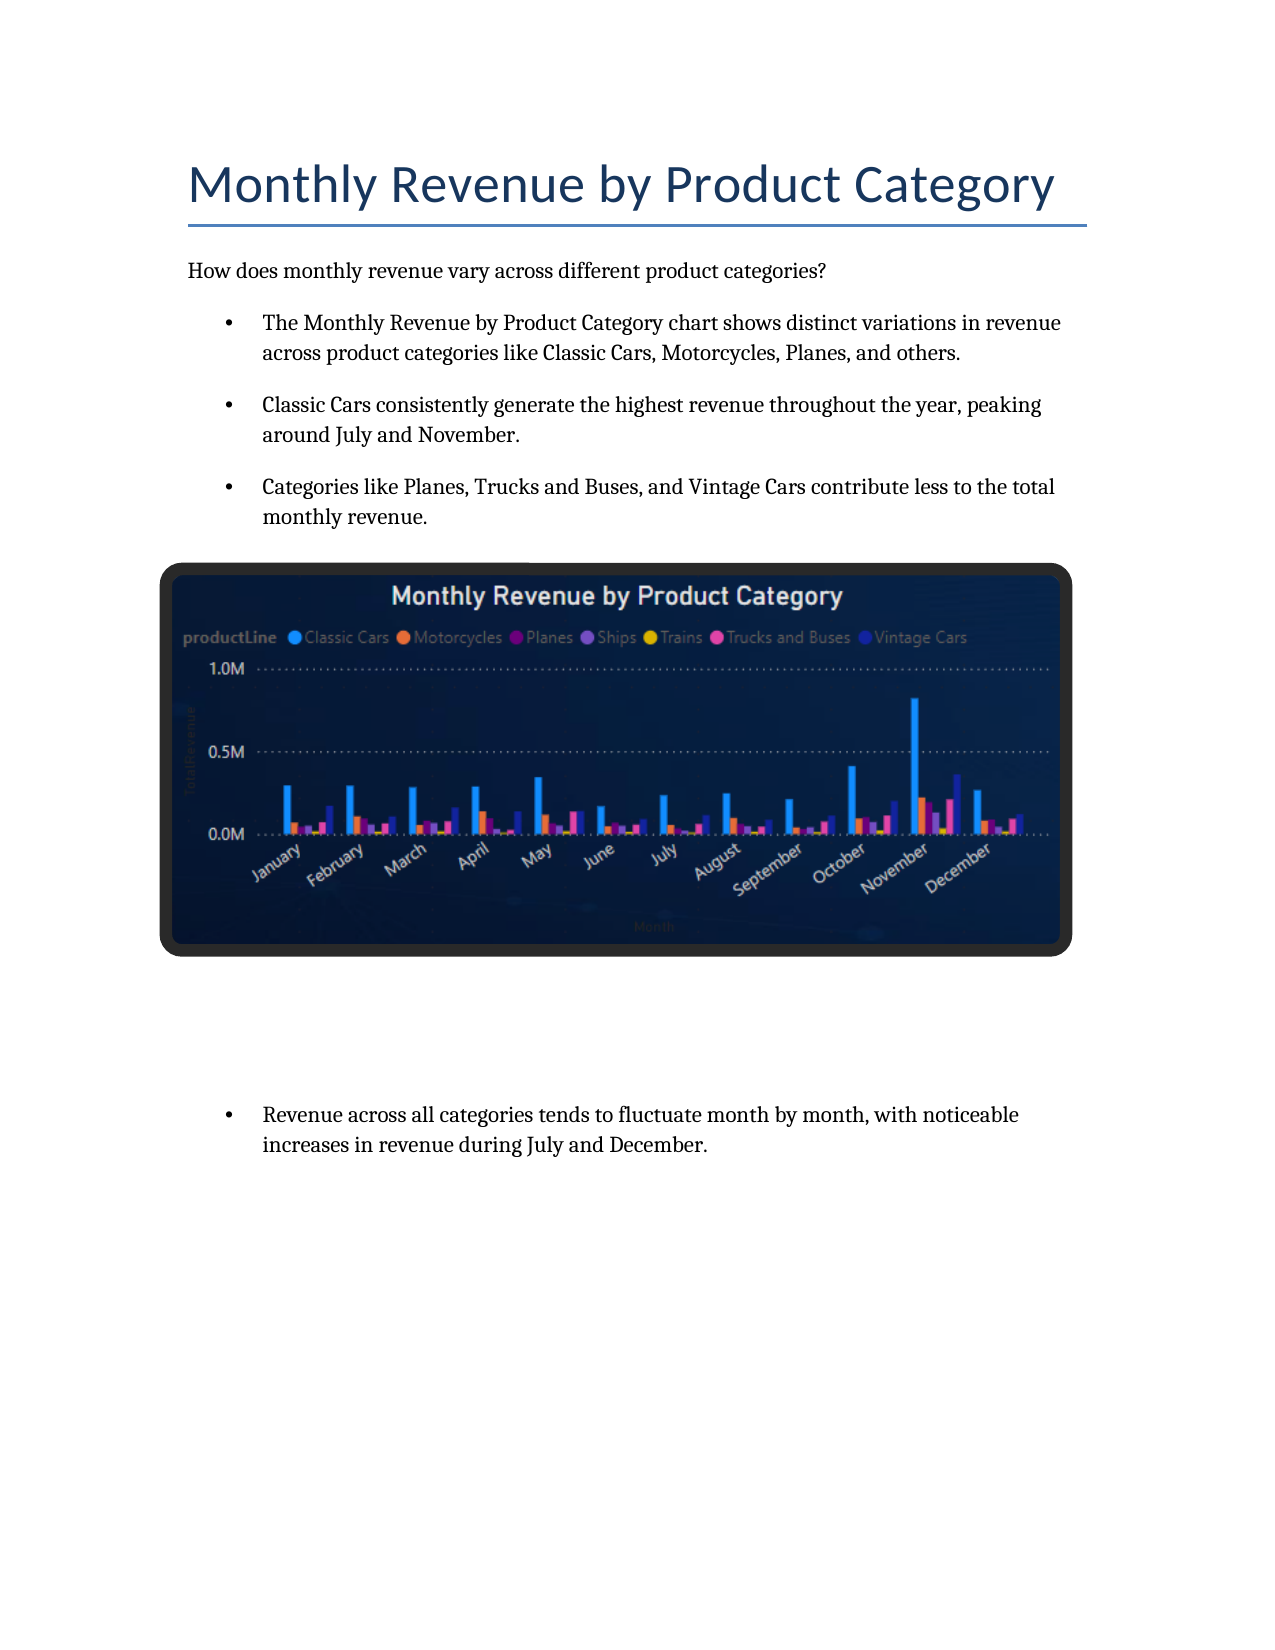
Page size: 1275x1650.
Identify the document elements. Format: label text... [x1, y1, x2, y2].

list Classic Cars consistently generate the highest revenue throughout the year, peaking around July and November. [225, 391, 1087, 448]
title Monthly Revenue by Product Category [187, 150, 1087, 227]
list Categories like Planes, Trucks and Buses, and Vintage Cars contribute less to the total monthly revenue. [225, 473, 1087, 530]
text How does monthly revenue vary across different product categories? [187, 258, 1087, 284]
picture [173, 576, 1059, 944]
list The Monthly Revenue by Product Category chart shows distinct variations in revenue across product categories like Classic Cars, Motorcycles, Planes, and others. [225, 309, 1087, 366]
